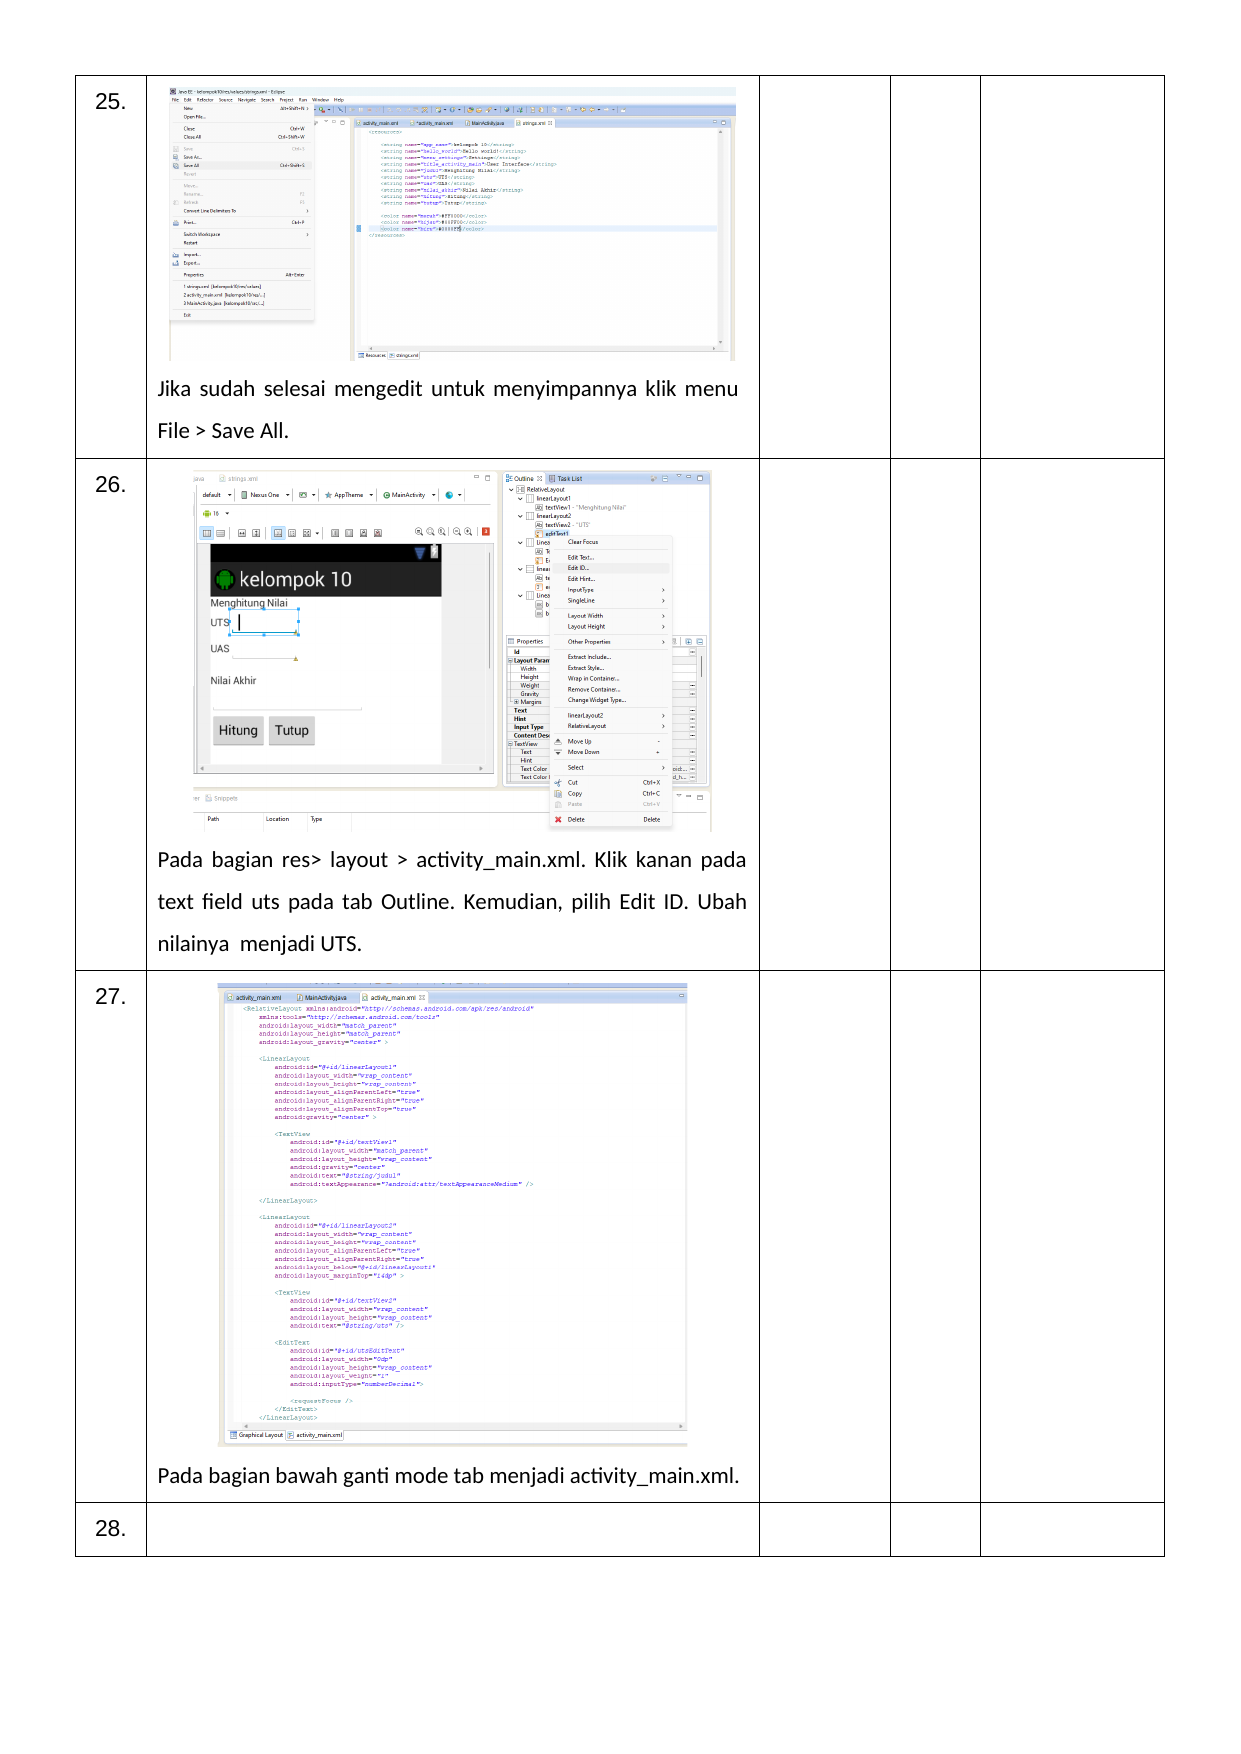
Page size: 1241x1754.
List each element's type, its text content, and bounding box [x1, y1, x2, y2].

picture [193, 470, 712, 832]
table_cell 26. [76, 459, 146, 970]
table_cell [147, 1503, 759, 1556]
table_cell [760, 971, 890, 1502]
table_cell 28. [76, 1503, 146, 1556]
table_cell 25. [76, 76, 146, 458]
table_cell [981, 76, 1164, 458]
table_cell [760, 459, 890, 970]
picture [217, 983, 688, 1447]
table_cell [981, 1503, 1164, 1556]
table_cell Pada bagian res> layout > activity_main.xml. Klik kanan pada text field uts pada tab Outline. Kemudian, pilih Edit ID. Ubah nilainya menjadi UTS. [147, 459, 759, 970]
table_cell Pada bagian bawah ganti mode tab menjadi activity_main.xml. [147, 971, 759, 1502]
table_cell [891, 1503, 980, 1556]
picture [169, 87, 736, 361]
table_cell 27. [76, 971, 146, 1502]
table_cell Jika sudah selesai mengedit untuk menyimpannya klik menu File > Save All. [147, 76, 759, 458]
table_cell [891, 971, 980, 1502]
table_cell [981, 459, 1164, 970]
table_cell [891, 459, 980, 970]
table_cell [891, 76, 980, 458]
table_cell [981, 971, 1164, 1502]
table_cell [760, 1503, 890, 1556]
table_cell [760, 76, 890, 458]
